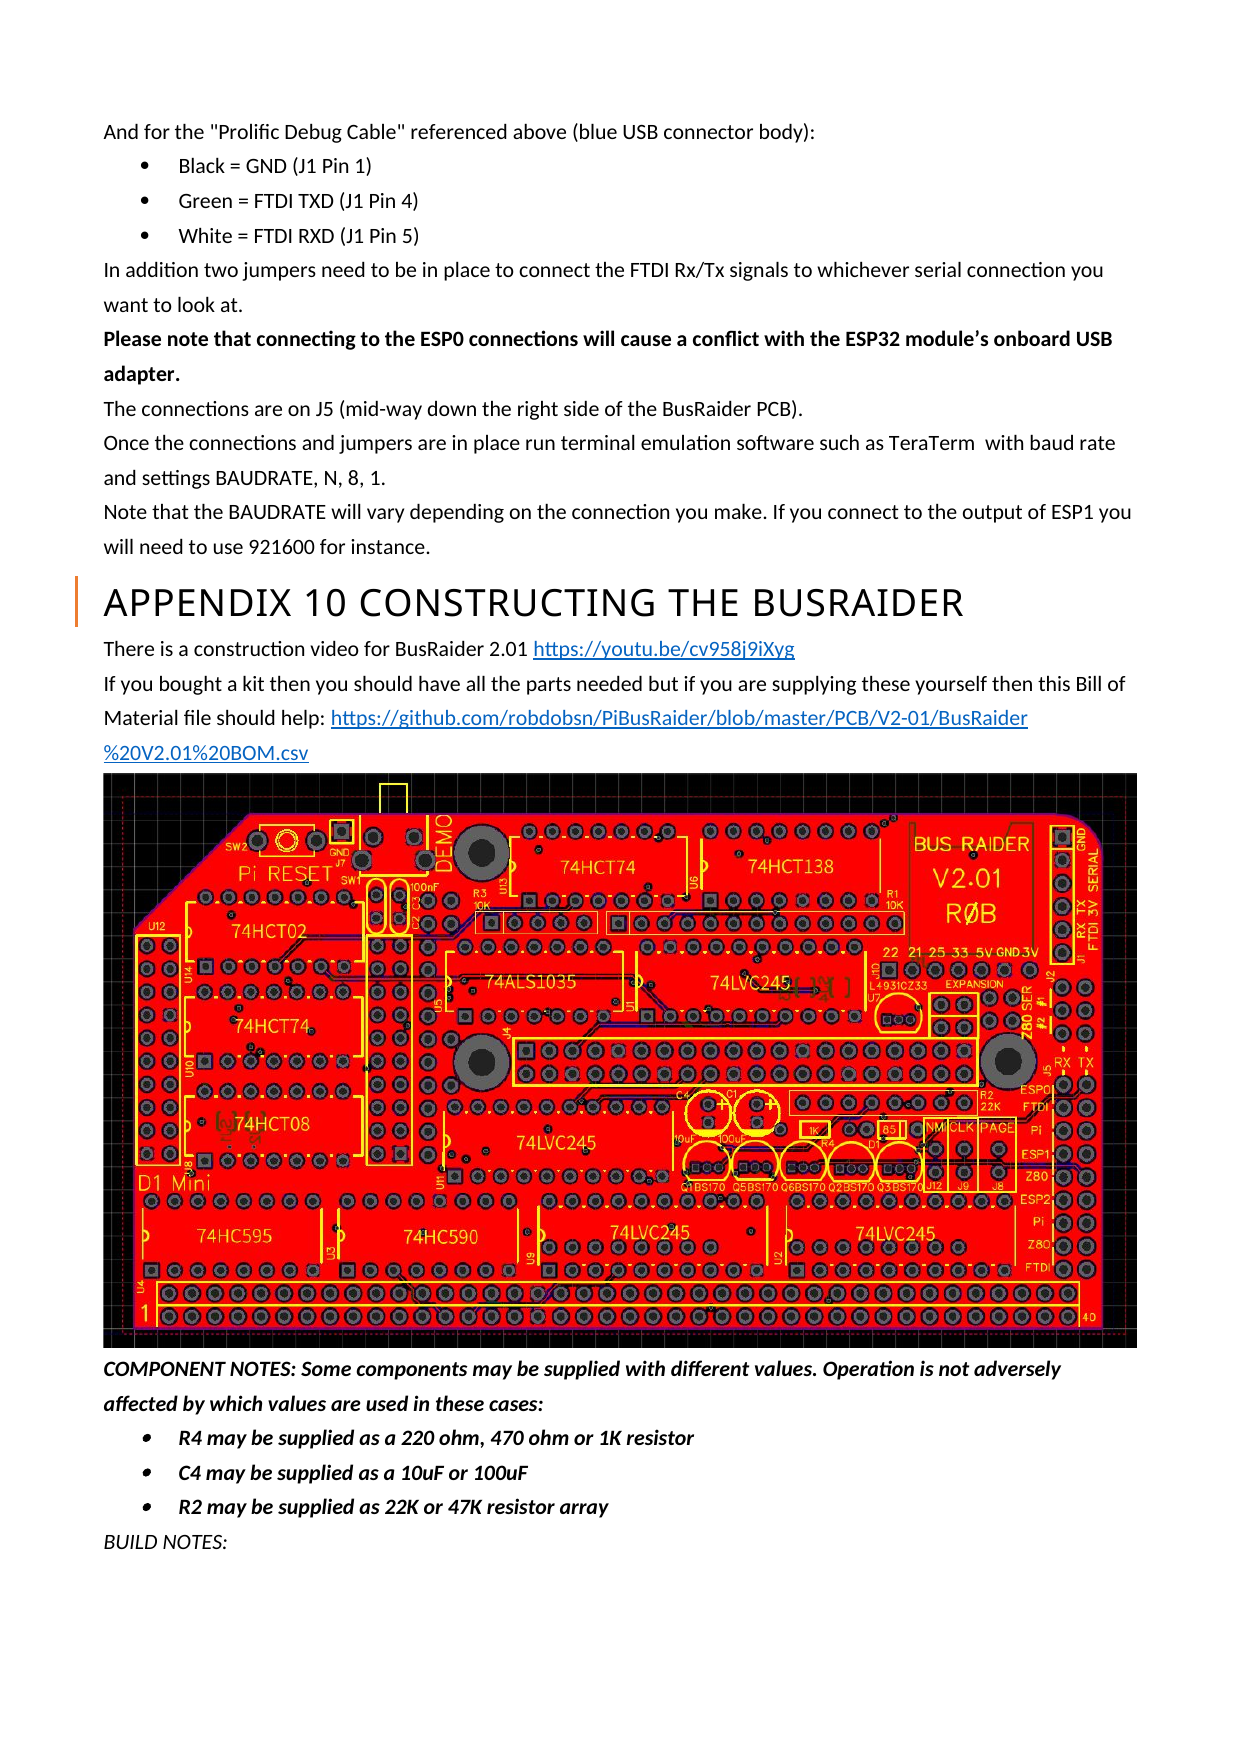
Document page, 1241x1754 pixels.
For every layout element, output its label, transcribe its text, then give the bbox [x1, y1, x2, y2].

list R2 may be supplied as 22K or 47K resistor array [141, 1493, 1137, 1520]
text BUILD NOTES: [103, 1528, 1137, 1555]
text COMPONENT NOTES: Some components may be supplied with different values. Operation is not adversely affected by which values are used in these cases: [103, 1355, 1137, 1416]
list Green = FTDI TXD (J1 Pin 4) [141, 187, 1137, 214]
text Once the connections and jumpers are in place run terminal emulation software such as TeraTerm with baud rate and settings BAUDRATE, N, 8, 1. [103, 429, 1137, 491]
subtitle Appendix 10 Constructing the BusRaider [78, 576, 1137, 627]
picture [103, 773, 1137, 1348]
list Black = GND (J1 Pin 1) [141, 153, 1137, 179]
list White = FTDI RXD (J1 Pin 5) [141, 222, 1137, 248]
text And for the "Prolific Debug Cable" referenced above (blue USB connector body): [103, 118, 1137, 145]
list R4 may be supplied as a 220 ohm, 470 ohm or 1K resistor [141, 1424, 1137, 1451]
text The connections are on J5 (mid-way down the right side of the BusRaider PCB). [103, 395, 1137, 421]
text Note that the BAUDRATE will vary depending on the connection you make. If you connect to the output of ESP1 you will need to use 921600 for instance. [103, 498, 1137, 560]
text In addition two jumpers need to be in place to connect the FTDI Rx/Tx signals to whichever serial connection you want to look at. [103, 256, 1137, 318]
list C4 may be supplied as a 10uF or 100uF [141, 1459, 1137, 1486]
text If you bought a kit then you should have all the parts needed but if you are supplying these yourself then this Bill of Material file should help: https://github.com/robdobsn/PiBusRaider/blob/master/PCB/V2-01/BusRaider%20V2.01%20BOM.csv [103, 670, 1137, 766]
text There is a construction video for BusRaider 2.01 https://youtu.be/cv958j9iXyg [103, 635, 1137, 662]
text Please note that connecting to the ESP0 connections will cause a conflict with the ESP32 module’s onboard USB adapter. [103, 326, 1137, 387]
